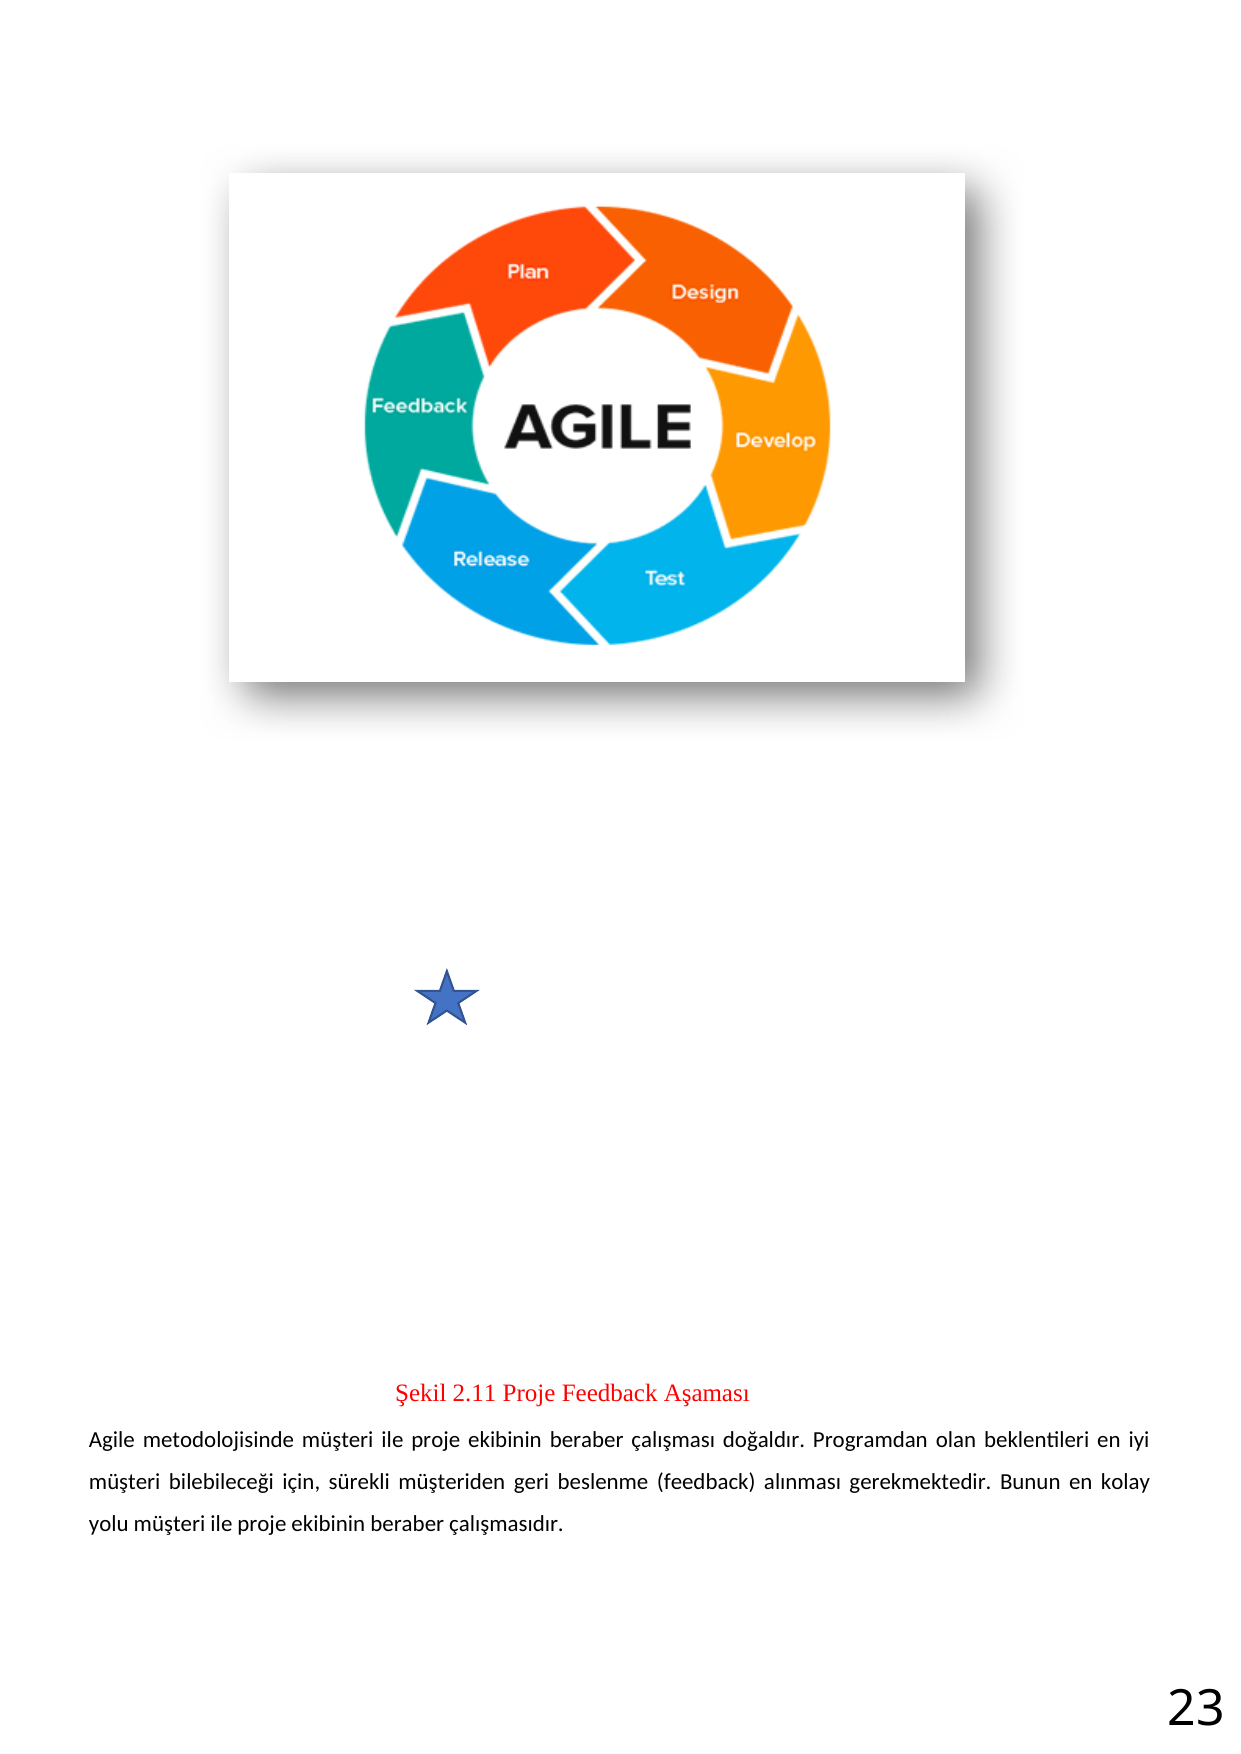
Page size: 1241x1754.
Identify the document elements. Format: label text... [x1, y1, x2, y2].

picture [229, 173, 965, 682]
text Şekil 2.11 Proje Feedback Aşaması [89, 1378, 1152, 1406]
text Agile metodolojisinde müşteri ile proje ekibinin beraber çalışması doğaldır. Programdan olan beklentileri en iyi müşteri bilebileceği için, sürekli müşteriden geri beslenme (feedback) alınması gerekmektedir. Bunun en kolay yolu müşteri ile proje ekibinin beraber çalışmasıdır. [89, 1425, 1152, 1537]
